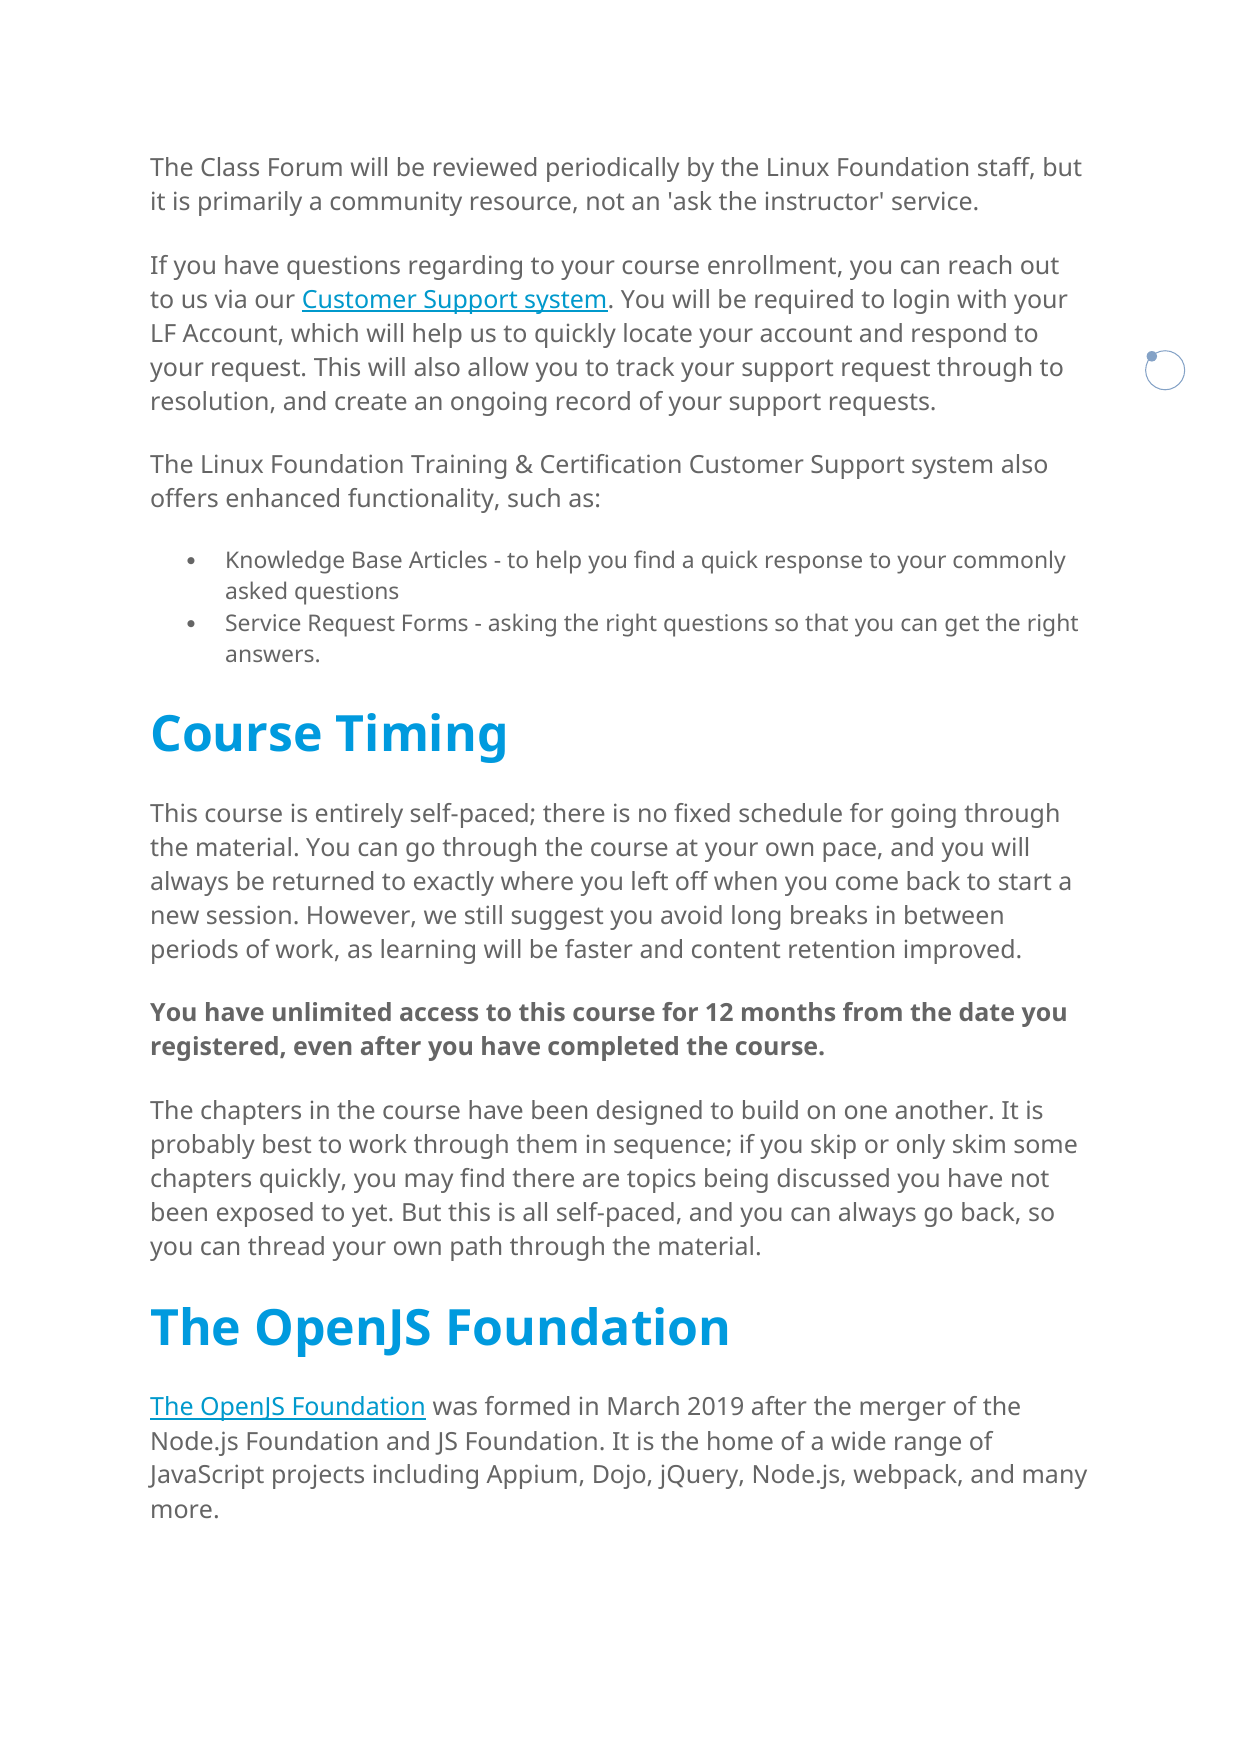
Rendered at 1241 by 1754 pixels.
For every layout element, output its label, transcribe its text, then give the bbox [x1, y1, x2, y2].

text The Linux Foundation Training & Certification Customer Support system also offers enhanced functionality, such as: [150, 447, 1090, 515]
text This course is entirely self-paced; there is no fixed schedule for going through the material. You can go through the course at your own pace, and you will always be returned to exactly where you left off when you come back to start a new session. However, we still suggest you avoid long breaks in between periods of work, as learning will be faster and content retention improved. [150, 796, 1090, 966]
text The chapters in the course have been designed to build on one another. It is probably best to work through them in sequence; if you skip or only skim some chapters quickly, you may find there are topics being discussed you have not been exposed to yet. But this is all self-paced, and you can always go back, so you can thread your own path through the material. [150, 1092, 1090, 1263]
list Service Request Forms - asking the right questions so that you can get the right answers. [187, 607, 1090, 669]
list Knowledge Base Articles - to help you find a quick response to your commonly asked questions [187, 544, 1090, 607]
subtitle Course Timing [150, 698, 1090, 766]
text The Class Forum will be reviewed periodically by the Linux Foundation staff, but it is primarily a community resource, not an 'ask the instructor' service. [150, 150, 1090, 218]
subtitle The OpenJS Foundation [150, 1292, 1090, 1360]
text If you have questions regarding to your course enrollment, you can reach out to us via our Customer Support system. You will be required to login with your LF Account, which will help us to quickly locate your account and respond to your request. This will also allow you to track your support request through to resolution, and create an ongoing record of your support requests. [150, 247, 1090, 418]
text The OpenJS Foundation was formed in March 2019 after the merger of the Node.js Foundation and JS Foundation. It is the home of a wide range of JavaScript projects including Appium, Dojo, jQuery, Node.js, webpack, and many more. [150, 1389, 1090, 1525]
text You have unlimited access to this course for 12 months from the date you registered, even after you have completed the course. [150, 995, 1090, 1063]
